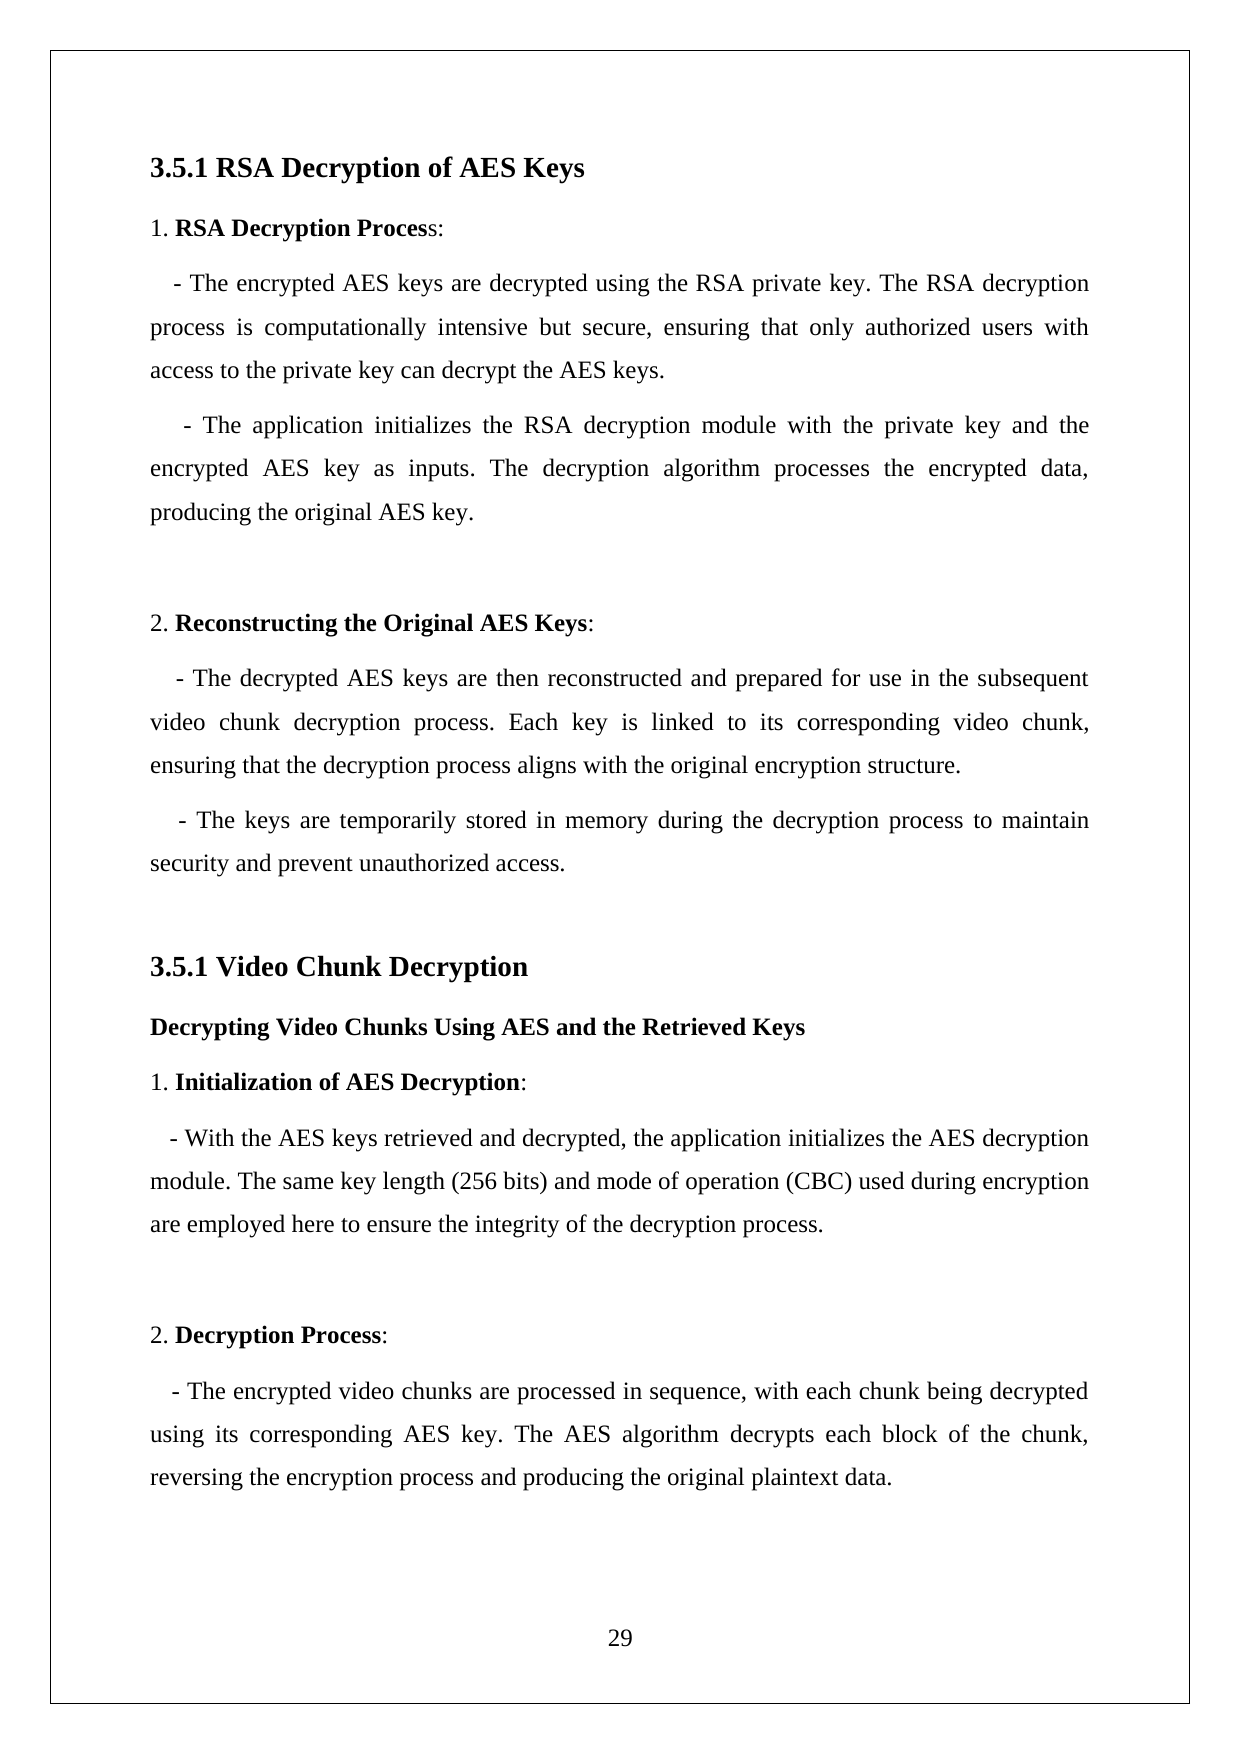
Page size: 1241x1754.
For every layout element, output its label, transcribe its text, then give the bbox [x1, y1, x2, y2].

text 2. Reconstructing the Original AES Keys: [150, 608, 1090, 637]
subtitle 3.5.1 RSA Decryption of AES Keys [150, 150, 1090, 183]
text - The encrypted AES keys are decrypted using the RSA private key. The RSA decryption process is computationally intensive but secure, ensuring that only authorized users with access to the private key can decrypt the AES keys. [150, 268, 1090, 383]
text 1. RSA Decryption Process: [150, 213, 1090, 242]
text - With the AES keys retrieved and decrypted, the application initializes the AES decryption module. The same key length (256 bits) and mode of operation (CBC) used during encryption are employed here to ensure the integrity of the decryption process. [150, 1123, 1090, 1238]
text - The keys are temporarily stored in memory during the decryption process to maintain security and prevent unauthorized access. [150, 805, 1090, 877]
subtitle 3.5.1 Video Chunk Decryption [150, 949, 1090, 982]
text - The encrypted video chunks are processed in sequence, with each chunk being decrypted using its corresponding AES key. The AES algorithm decrypts each block of the chunk, reversing the encryption process and producing the original plaintext data. [150, 1376, 1090, 1491]
text 2. Decryption Process: [150, 1321, 1090, 1349]
text Decrypting Video Chunks Using AES and the Retrieved Keys [150, 1012, 1090, 1041]
text - The application initializes the RSA decryption module with the private key and the encrypted AES key as inputs. The decryption algorithm processes the encrypted data, producing the original AES key. [150, 410, 1090, 525]
text 1. Initialization of AES Decryption: [150, 1067, 1090, 1096]
text - The decrypted AES keys are then reconstructed and prepared for use in the subsequent video chunk decryption process. Each key is linked to its corresponding video chunk, ensuring that the decryption process aligns with the original encryption structure. [150, 663, 1090, 778]
